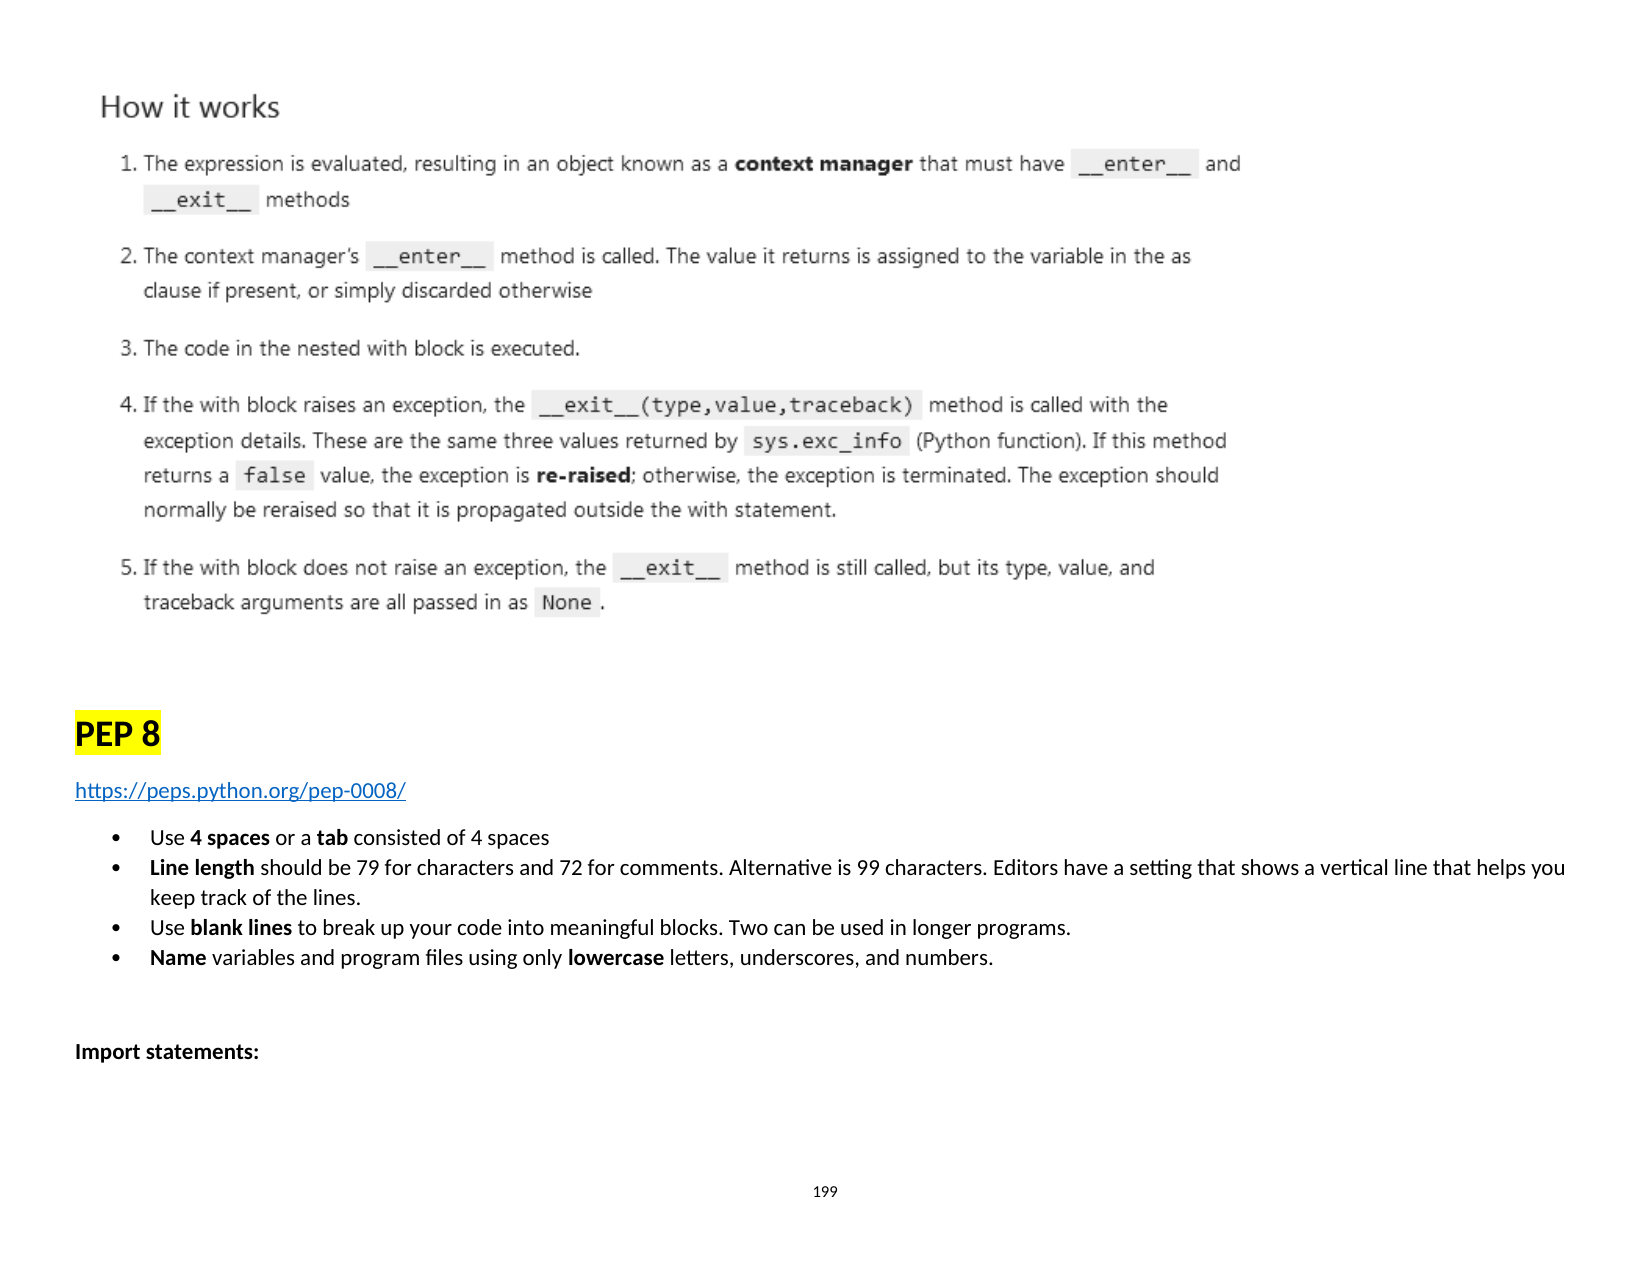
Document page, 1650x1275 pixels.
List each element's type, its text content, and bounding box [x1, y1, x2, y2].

text Import statements: [75, 1037, 1575, 1065]
list Use blank lines to break up your code into meaningful blocks. Two can be used in longer programs. [112, 913, 1575, 941]
list Name variables and program files using only lowercase letters, underscores, and numbers. [112, 943, 1575, 971]
text PEP 8 [75, 709, 1575, 755]
text https://peps.python.org/pep-0008/ [75, 776, 1575, 804]
list Line length should be 79 for characters and 72 for comments. Alternative is 99 characters. Editors have a setting that shows a vertical line that helps you keep track of the lines. [112, 853, 1575, 911]
list Use 4 spaces or a tab consisted of 4 spaces [112, 823, 1575, 851]
picture [75, 75, 1276, 644]
